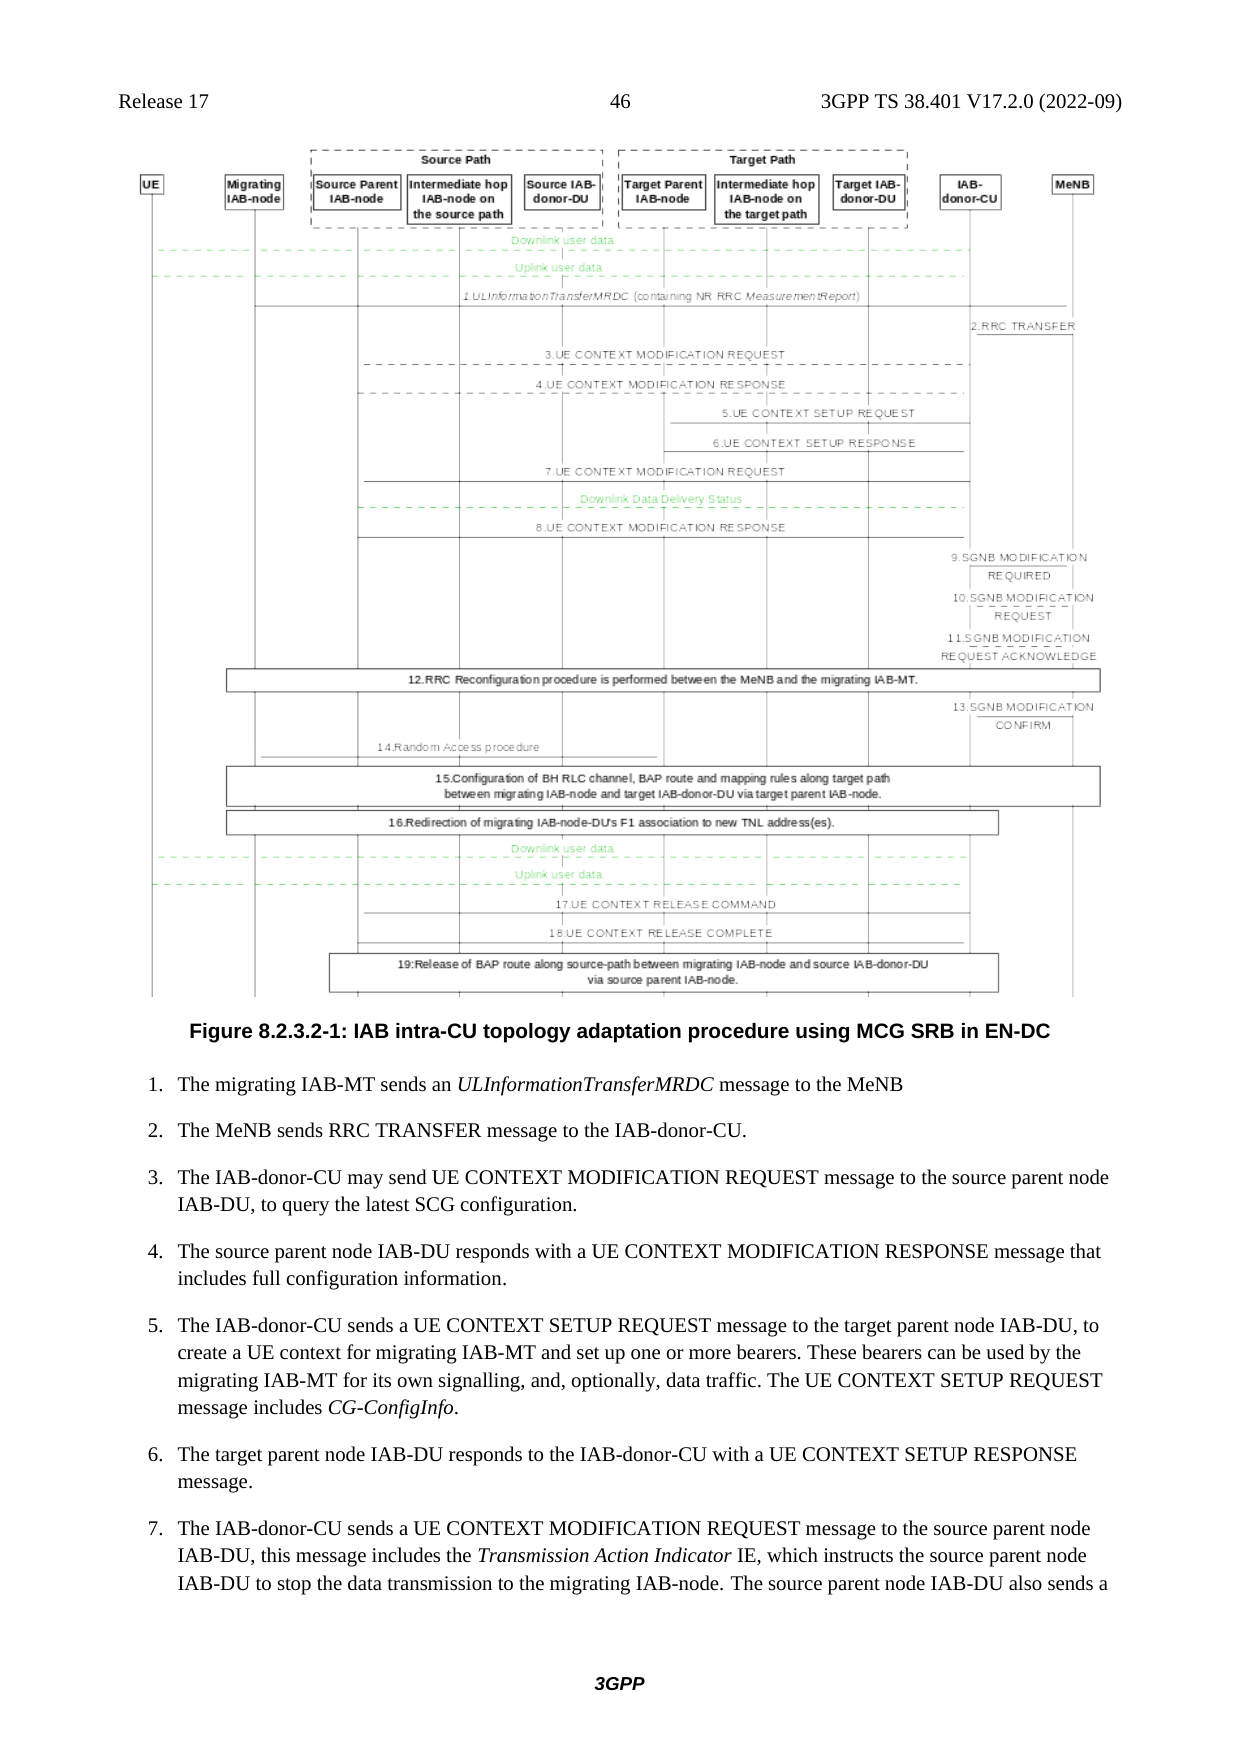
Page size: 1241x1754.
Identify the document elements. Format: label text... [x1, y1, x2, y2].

text Figure 8.2.3.2-1: IAB intra-CU topology adaptation procedure using MCG SRB in EN-DC [118, 1019, 1122, 1043]
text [148, 1516, 1122, 1595]
text 3. The IAB-donor-CU may send UE CONTEXT MODIFICATION REQUEST message to the source parent node IAB-DU, to query the latest SCG configuration. [148, 1164, 1122, 1216]
text 4. The source parent node IAB-DU responds with a UE CONTEXT MODIFICATION RESPONSE message that includes full configuration information. [148, 1238, 1122, 1290]
text 2. The MeNB sends RRC TRANSFER message to the IAB-donor-CU. [148, 1118, 1122, 1142]
text 5. The IAB-donor-CU sends a UE CONTEXT SETUP REQUEST message to the target parent node IAB-DU, to create a UE context for migrating IAB-MT and set up one or more bearers. These bearers can be used by the migrating IAB-MT for its own signalling, and, optionally, data traffic. The UE CONTEXT SETUP REQUEST message includes CG-ConfigInfo. [148, 1312, 1122, 1419]
text 1. The migrating IAB-MT sends an ULInformationTransferMRDC message to the MeNB [148, 1072, 1122, 1096]
text 6. The target parent node IAB-DU responds to the IAB-donor-CU with a UE CONTEXT SETUP RESPONSE message. [148, 1442, 1122, 1493]
